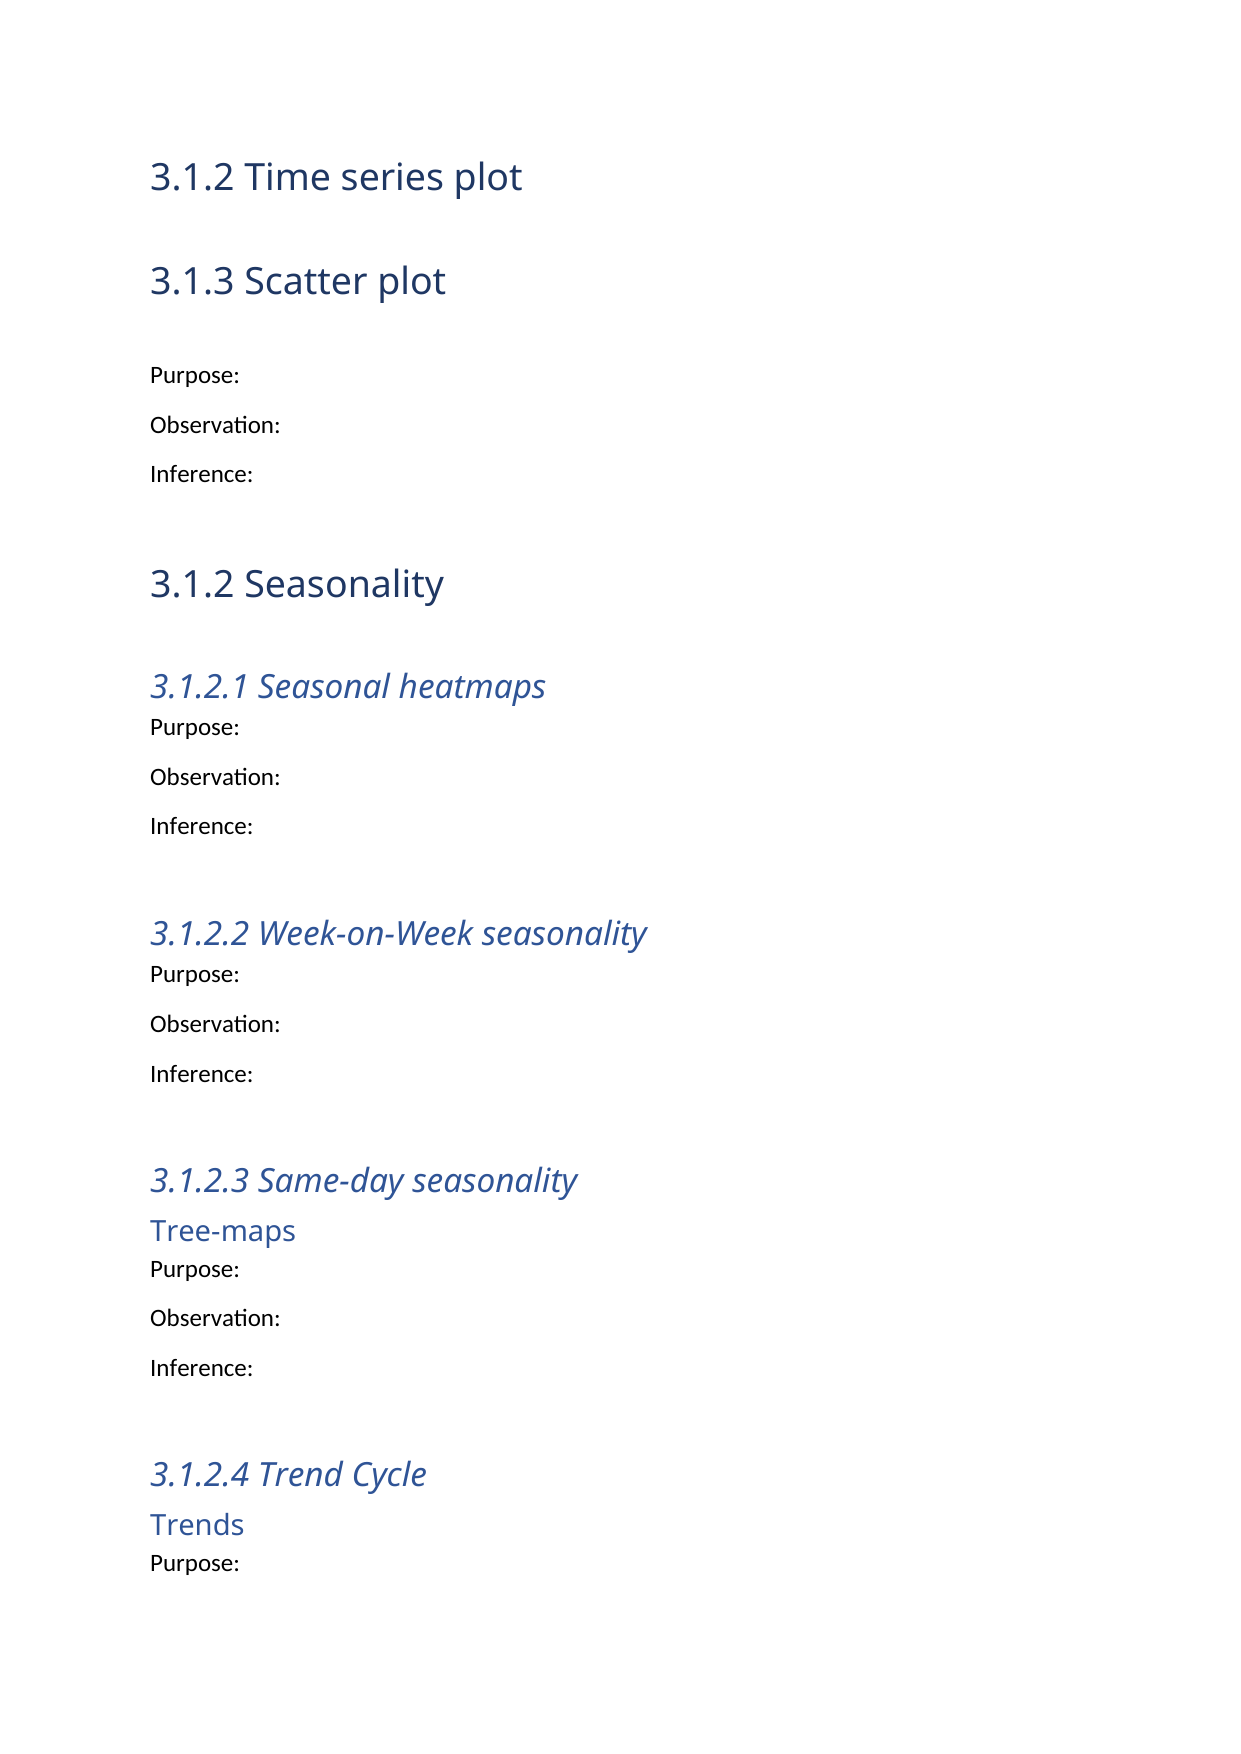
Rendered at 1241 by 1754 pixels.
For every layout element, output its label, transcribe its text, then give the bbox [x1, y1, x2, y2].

text Purpose: [150, 1547, 1090, 1578]
text Inference: [150, 811, 1090, 841]
subtitle 3.1.2.1 Seasonal heatmaps [150, 662, 1090, 708]
subtitle 3.1.2.3 Same-day seasonality [150, 1157, 1090, 1202]
text Purpose: [150, 959, 1090, 989]
subtitle 3.1.2 Time series plot [150, 150, 1090, 201]
text Inference: [150, 1352, 1090, 1383]
text Purpose: [150, 359, 1090, 390]
text Observation: [150, 1302, 1090, 1333]
subtitle 3.1.2 Seasonality [150, 558, 1090, 609]
subtitle 3.1.2.2 Week-on-Week seasonality [150, 910, 1090, 955]
text Purpose: [150, 711, 1090, 742]
subtitle 3.1.3 Scatter plot [150, 255, 1090, 306]
text Observation: [150, 761, 1090, 791]
text Inference: [150, 1058, 1090, 1088]
text Purpose: [150, 1253, 1090, 1283]
text Observation: [150, 1008, 1090, 1039]
subtitle Tree-maps [150, 1210, 1090, 1250]
subtitle Trends [150, 1504, 1090, 1544]
text Inference: [150, 458, 1090, 489]
text Observation: [150, 409, 1090, 439]
subtitle 3.1.2.4 Trend Cycle [150, 1451, 1090, 1497]
